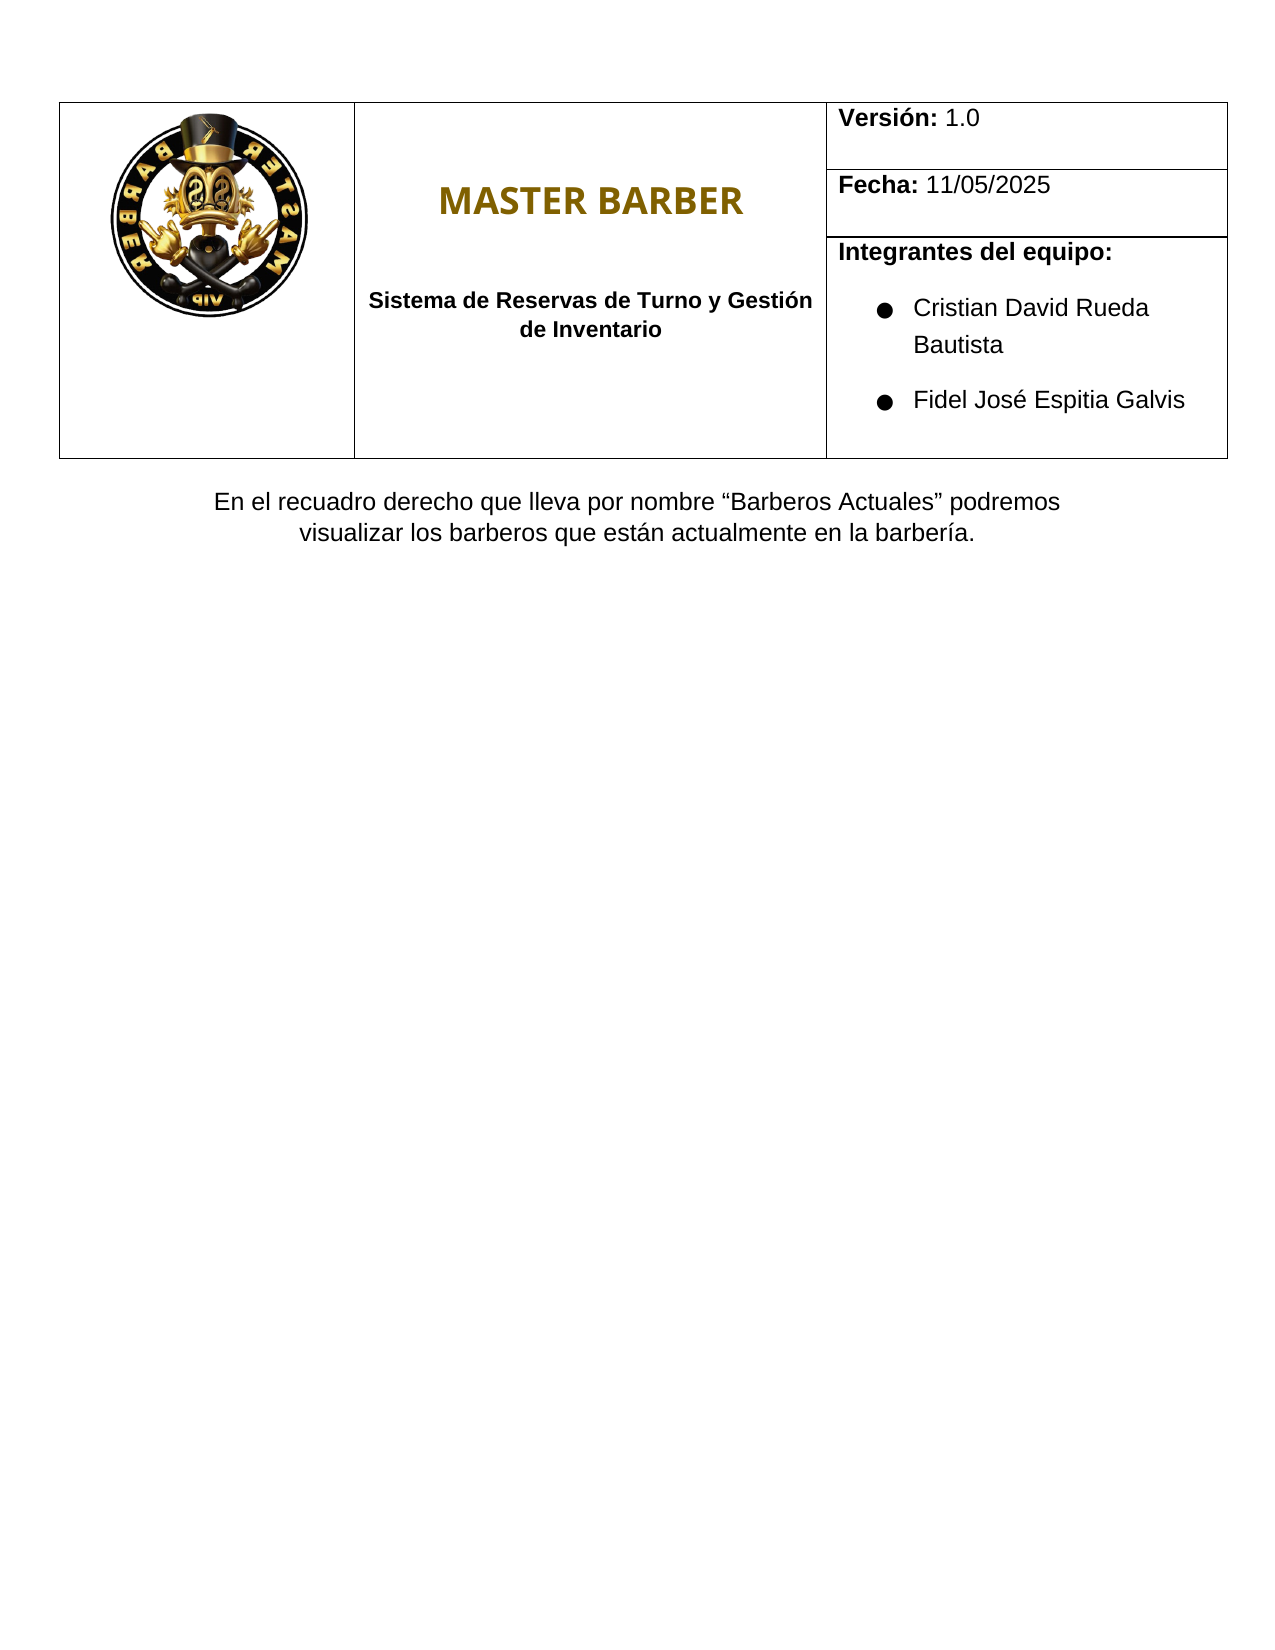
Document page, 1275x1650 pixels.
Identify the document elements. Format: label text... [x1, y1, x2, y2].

picture [100, 102, 313, 321]
text En el recuadro derecho que lleva por nombre “Barberos Actuales” podremos visualizar los barberos que están actualmente en la barbería. [177, 487, 1098, 547]
